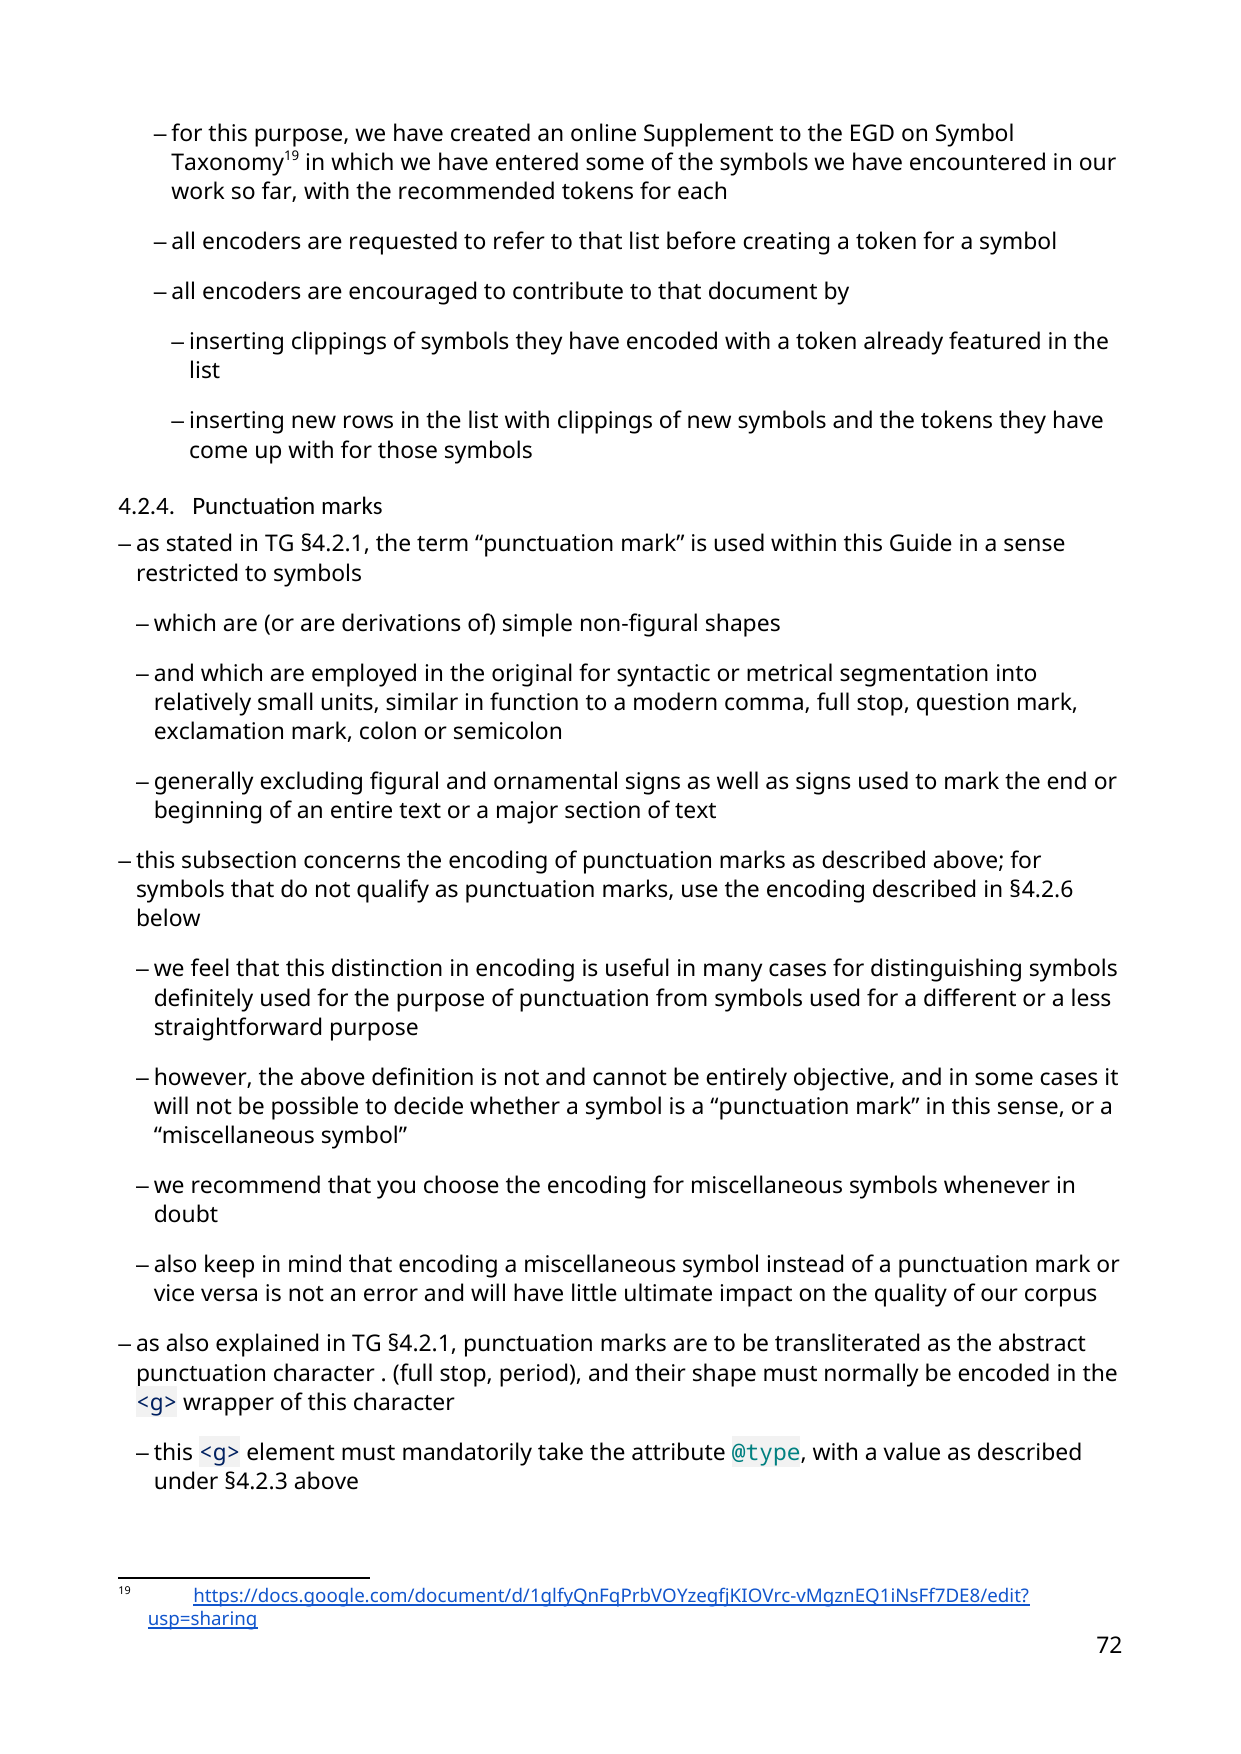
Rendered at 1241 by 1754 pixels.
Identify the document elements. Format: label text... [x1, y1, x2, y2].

list as also explained in TG §4.2.1, punctuation marks are to be transliterated as the abstract punctuation character . (full stop, period), and their shape must normally be encoded in the <g> wrapper of this character [118, 1328, 1122, 1416]
list generally excluding figural and ornamental signs as well as signs used to mark the end or beginning of an entire text or a major section of text [136, 766, 1122, 824]
list inserting new rows in the list with clippings of new symbols and the tokens they have come up with for those symbols [171, 406, 1122, 464]
list which are (or are derivations of) simple non-figural shapes [136, 608, 1122, 637]
list however, the above definition is not and cannot be entirely objective, and in some cases it will not be possible to decide whether a symbol is a “punctuation mark” in this sense, or a “miscellaneous symbol” [136, 1062, 1122, 1149]
list all encoders are requested to refer to that list before creating a token for a symbol [153, 226, 1122, 256]
list all encoders are encouraged to contribute to that document by [153, 276, 1122, 306]
list as stated in TG §4.2.1, the term “punctuation mark” is used within this Guide in a sense restricted to symbols [118, 528, 1122, 587]
list inserting clippings of symbols they have encoded with a token already featured in the list [171, 326, 1122, 385]
list we feel that this distinction in encoding is useful in many cases for distinguishing symbols definitely used for the purpose of punctuation from symbols used for a different or a less straightforward purpose [136, 953, 1122, 1041]
list also keep in mind that encoding a miscellaneous symbol instead of a punctuation mark or vice versa is not an error and will have little ultimate impact on the quality of our corpus [136, 1249, 1122, 1308]
list and which are employed in the original for syntactic or metrical segmentation into relatively small units, similar in function to a modern comma, full stop, question mark, exclamation mark, colon or semicolon [136, 658, 1122, 745]
list this <g> element must mandatorily take the attribute @type, with a value as described under §4.2.3 above [136, 1437, 1122, 1495]
subtitle Punctuation marks [118, 485, 1122, 522]
list for this purpose, we have created an online Supplement to the EGD on Symbol Taxonomy in which we have entered some of the symbols we have encountered in our work so far, with the recommended tokens for each [153, 118, 1122, 206]
list this subsection concerns the encoding of punctuation marks as described above; for symbols that do not qualify as punctuation marks, use the encoding described in §4.2.6 below [118, 845, 1122, 933]
list we recommend that you choose the encoding for miscellaneous symbols whenever in doubt [136, 1170, 1122, 1228]
